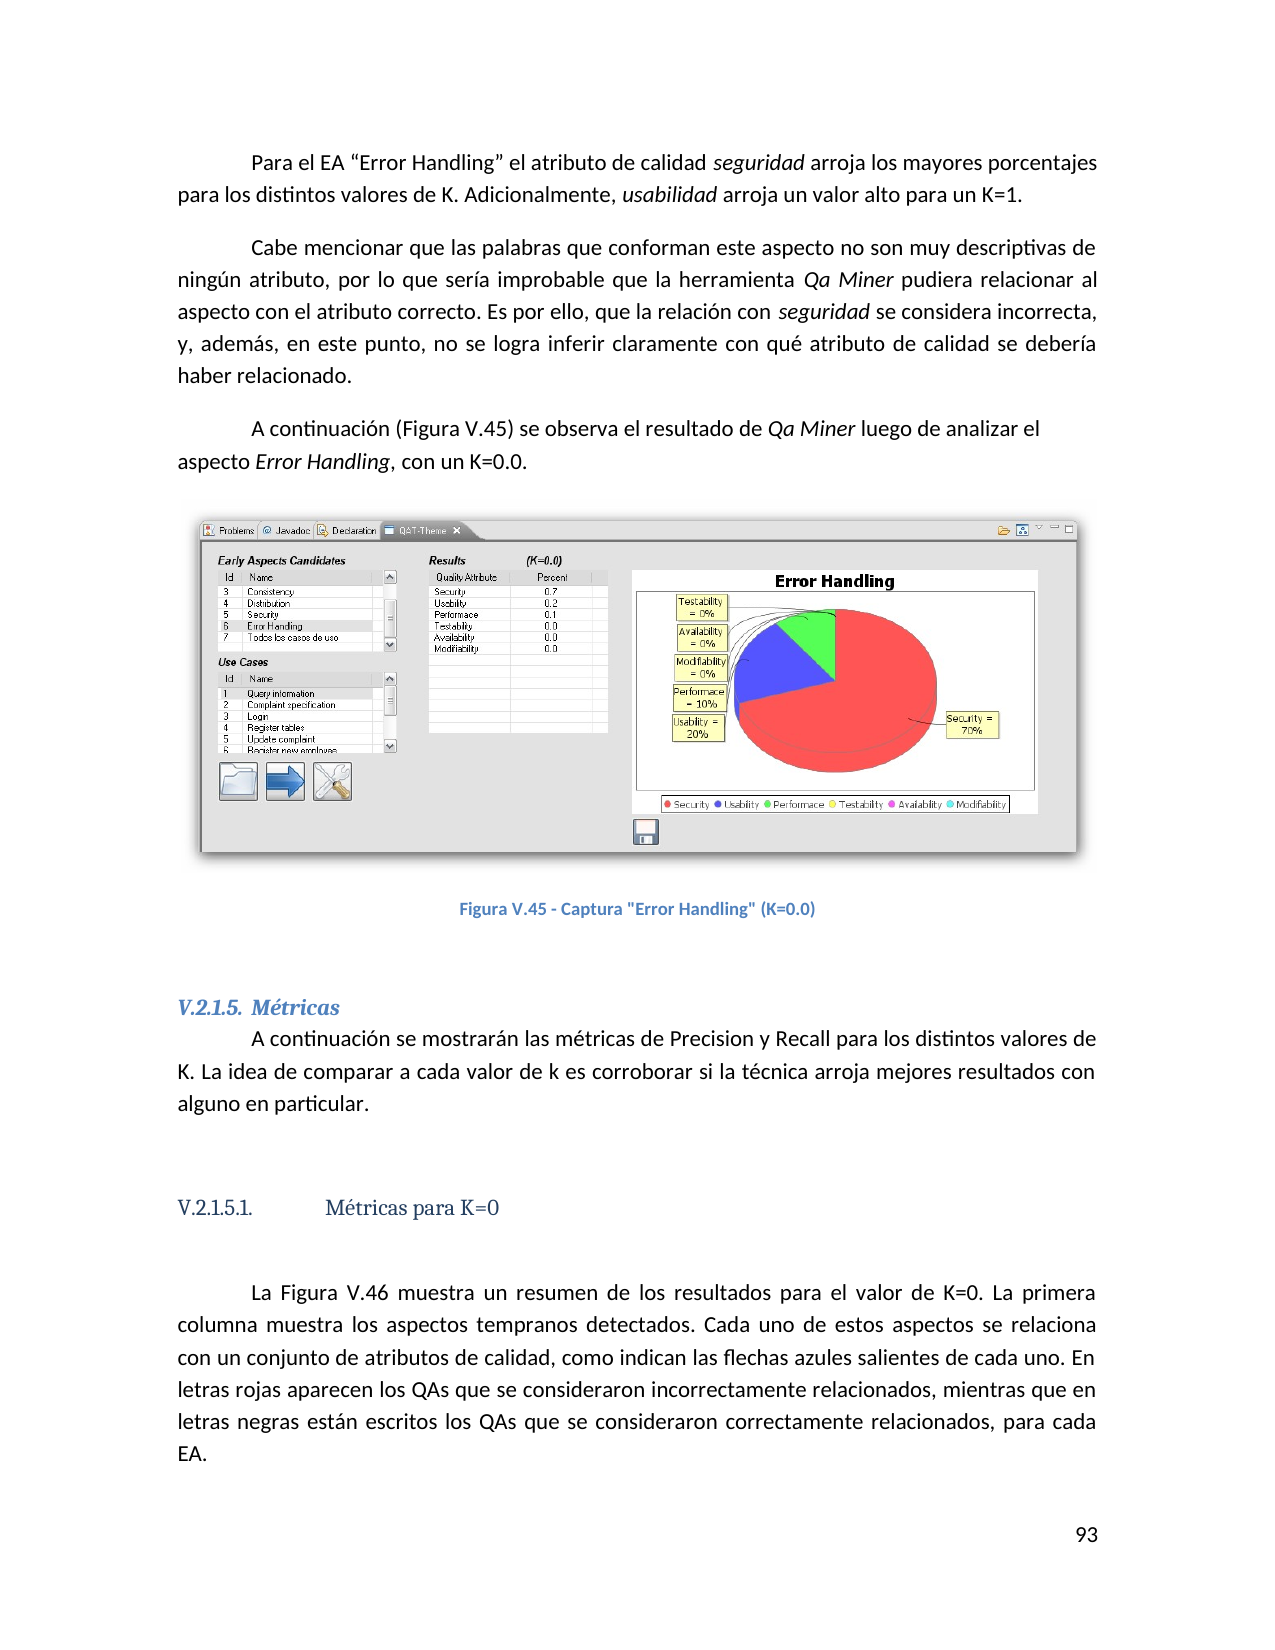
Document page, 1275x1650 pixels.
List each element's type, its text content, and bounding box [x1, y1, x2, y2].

text Cabe mencionar que las palabras que conforman este aspecto no son muy descriptivas de ningún atributo, por lo que sería improbable que la herramienta Qa Miner pudiera relacionar al aspecto con el atributo correcto. Es por ello, que la relación con seguridad se considera incorrecta, y, además, en este punto, no se logra inferir claramente con qué atributo de calidad se debería haber relacionado. [177, 233, 1098, 389]
text Para el EA “Error Handling” el atributo de calidad seguridad arroja los mayores porcentajes para los distintos valores de K. Adicionalmente, usabilidad arroja un valor alto para un K=1. [177, 148, 1098, 208]
subtitle Métricas para K=0 [177, 1195, 1098, 1221]
picture [177, 499, 1098, 873]
text A continuación se mostrarán las métricas de Precision y Recall para los distintos valores de K. La idea de comparar a cada valor de k es corroborar si la técnica arroja mejores resultados con alguno en particular. [177, 1024, 1098, 1117]
subtitle Métricas [177, 994, 1098, 1021]
